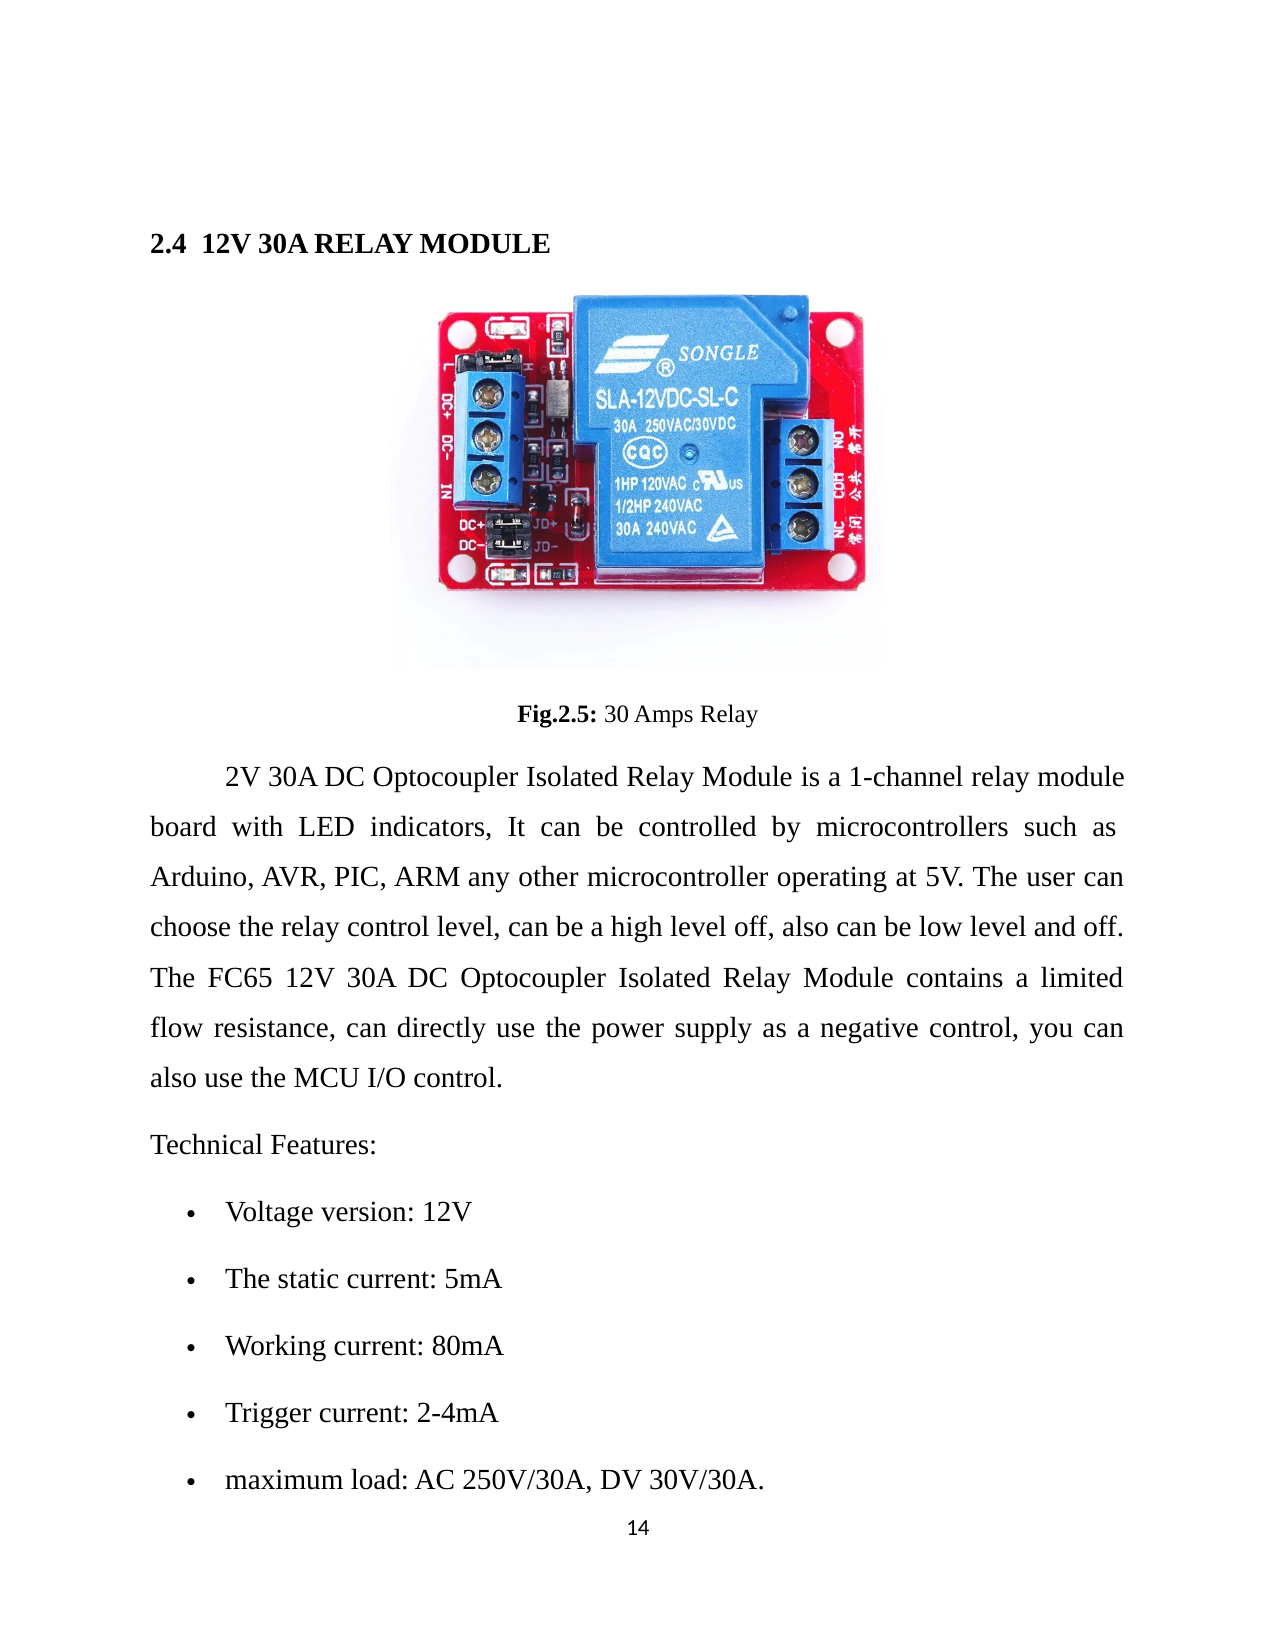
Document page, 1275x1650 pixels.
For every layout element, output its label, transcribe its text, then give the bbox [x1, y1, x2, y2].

picture [389, 293, 886, 669]
list The static current: 5mA [187, 1261, 1125, 1295]
text Technical Features: [150, 1127, 1125, 1161]
text Fig.2.5: 30 Amps Relay [150, 699, 1125, 728]
list Working current: 80mA [187, 1328, 1125, 1362]
list maximum load: AC 250V/30A, DV 30V/30A. [187, 1462, 1125, 1496]
text 2.4 12V 30A RELAY MODULE [150, 226, 1125, 259]
text 2V 30A DC Optocoupler Isolated Relay Module is a 1-channel relay module board with LED indicators, It can be controlled by microcontrollers such as Arduino, AVR, PIC, ARM any other microcontroller operating at 5V. The user can choose the relay control level, can be a high level off, also can be low level and off. The FC65 12V 30A DC Optocoupler Isolated Relay Module contains a limited flow resistance, can directly use the power supply as a negative control, you can also use the MCU I/O control. [150, 759, 1125, 1094]
list Trigger current: 2-4mA [187, 1395, 1125, 1429]
list Voltage version: 12V [187, 1194, 1125, 1228]
